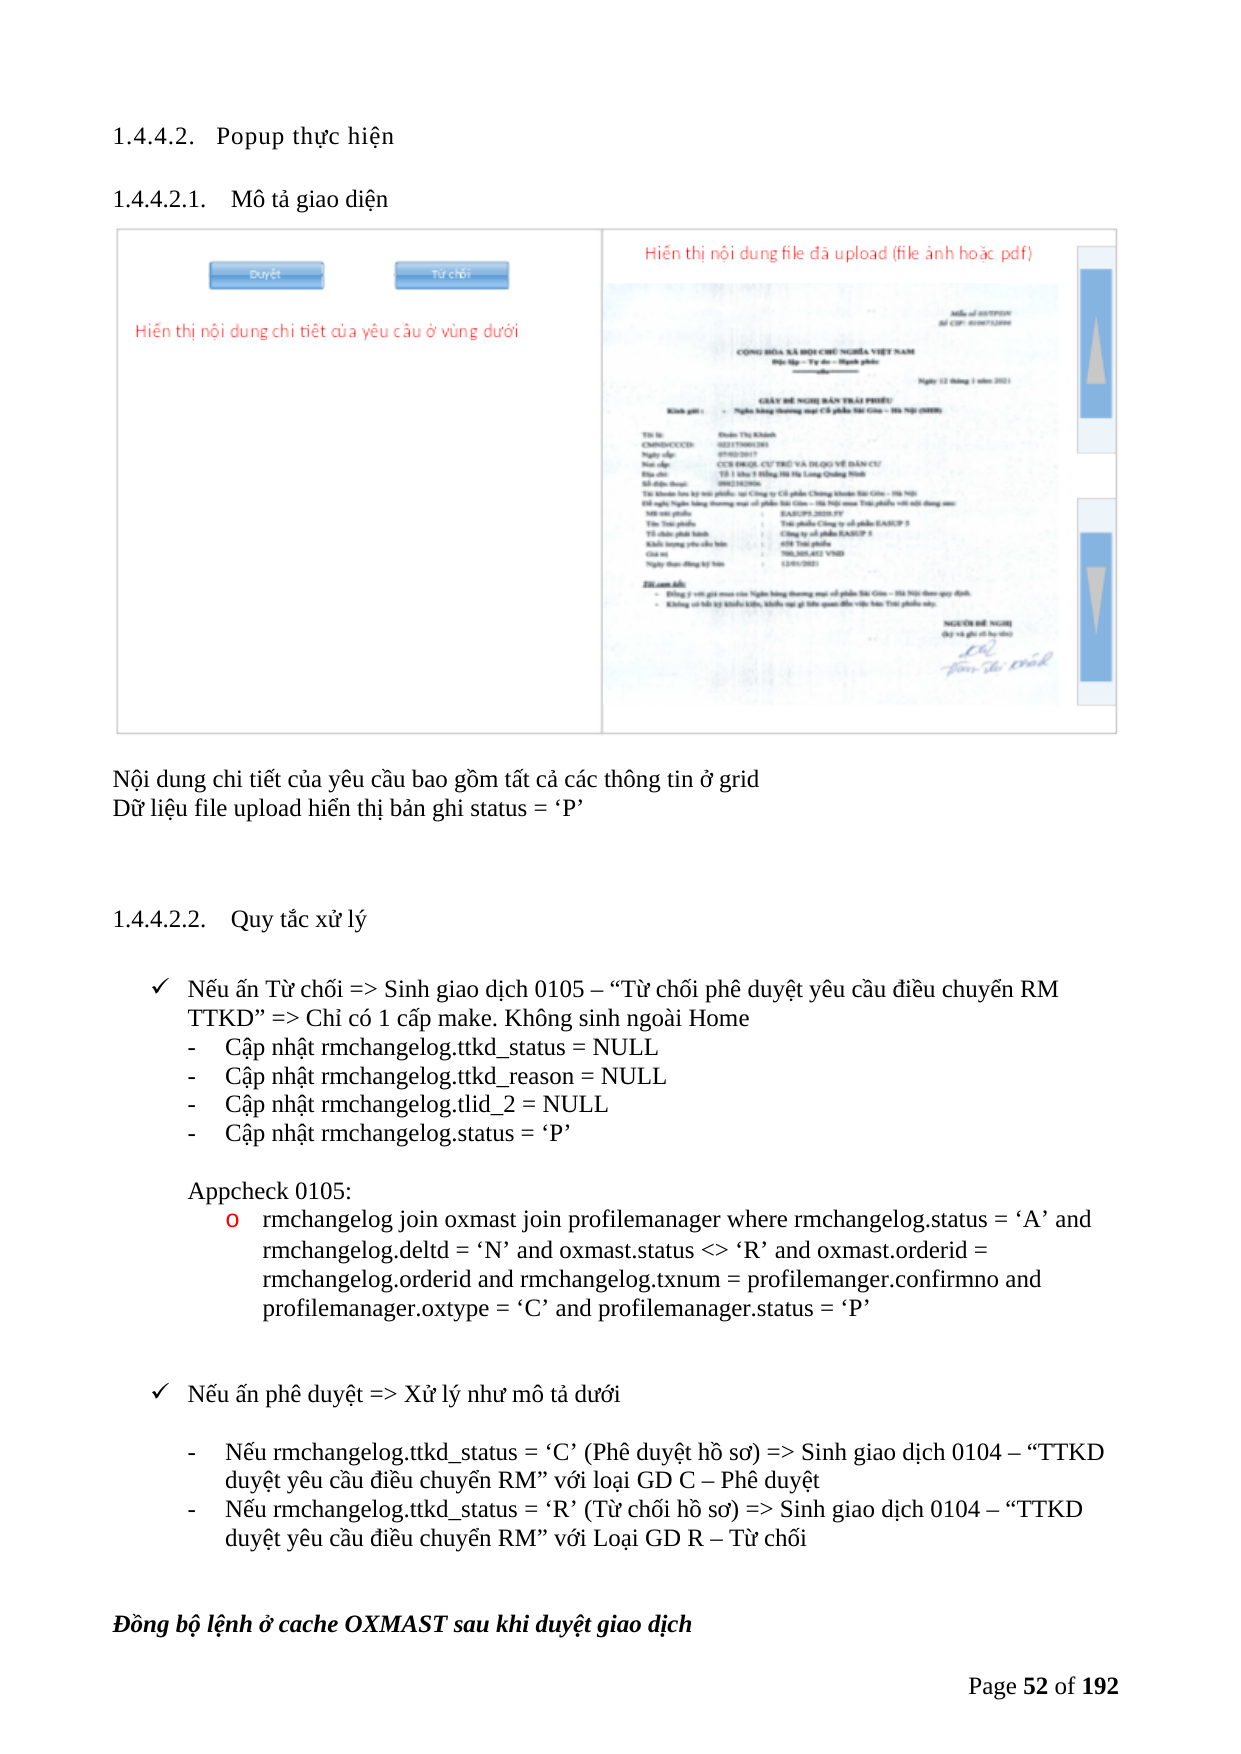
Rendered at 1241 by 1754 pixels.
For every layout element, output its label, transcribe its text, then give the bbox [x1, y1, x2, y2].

list Nếu rmchangelog.ttkd_status = ‘C’ (Phê duyệt hồ sơ) => Sinh giao dịch 0104 – “TTKD duyệt yêu cầu điều chuyển RM” với loại GD C – Phê duyệt [187, 1437, 1119, 1494]
subtitle Quy tắc xử lý [112, 904, 1119, 933]
list Nếu ấn Từ chối => Sinh giao dịch 0105 – “Từ chối phê duyệt yêu cầu điều chuyển RM TTKD” => Chỉ có 1 cấp make. Không sinh ngoài Home [150, 974, 1119, 1032]
list Cập nhật rmchangelog.status = ‘P’ [187, 1118, 1119, 1147]
list Nếu rmchangelog.ttkd_status = ‘R’ (Từ chối hồ sơ) => Sinh giao dịch 0104 – “TTKD duyệt yêu cầu điều chuyển RM” với Loại GD R – Từ chối [187, 1494, 1119, 1552]
list rmchangelog join oxmast join profilemanager where rmchangelog.status = ‘A’ and rmchangelog.deltd = ‘N’ and oxmast.status <> ‘R’ and oxmast.orderid = rmchangelog.orderid and rmchangelog.txnum = profilemanger.confirmno and profilemanager.oxtype = ‘C’ and profilemanager.status = ‘P’ [225, 1204, 1119, 1322]
text Nội dung chi tiết của yêu cầu bao gồm tất cả các thông tin ở grid [112, 764, 1119, 793]
text Dữ liệu file upload hiển thị bản ghi status = ‘P’ [112, 793, 1119, 822]
list Cập nhật rmchangelog.ttkd_status = NULL [187, 1032, 1119, 1061]
text Đồng bộ lệnh ở cache OXMAST sau khi duyệt giao dịch [112, 1609, 1119, 1638]
list Cập nhật rmchangelog.ttkd_reason = NULL [187, 1061, 1119, 1089]
subtitle Mô tả giao diện [112, 184, 1119, 212]
list Nếu ấn phê duyệt => Xử lý như mô tả dưới [150, 1379, 1119, 1408]
subtitle Popup thực hiện [112, 121, 1119, 150]
list Cập nhật rmchangelog.tlid_2 = NULL [187, 1089, 1119, 1118]
text Appcheck 0105: [112, 1176, 1119, 1204]
